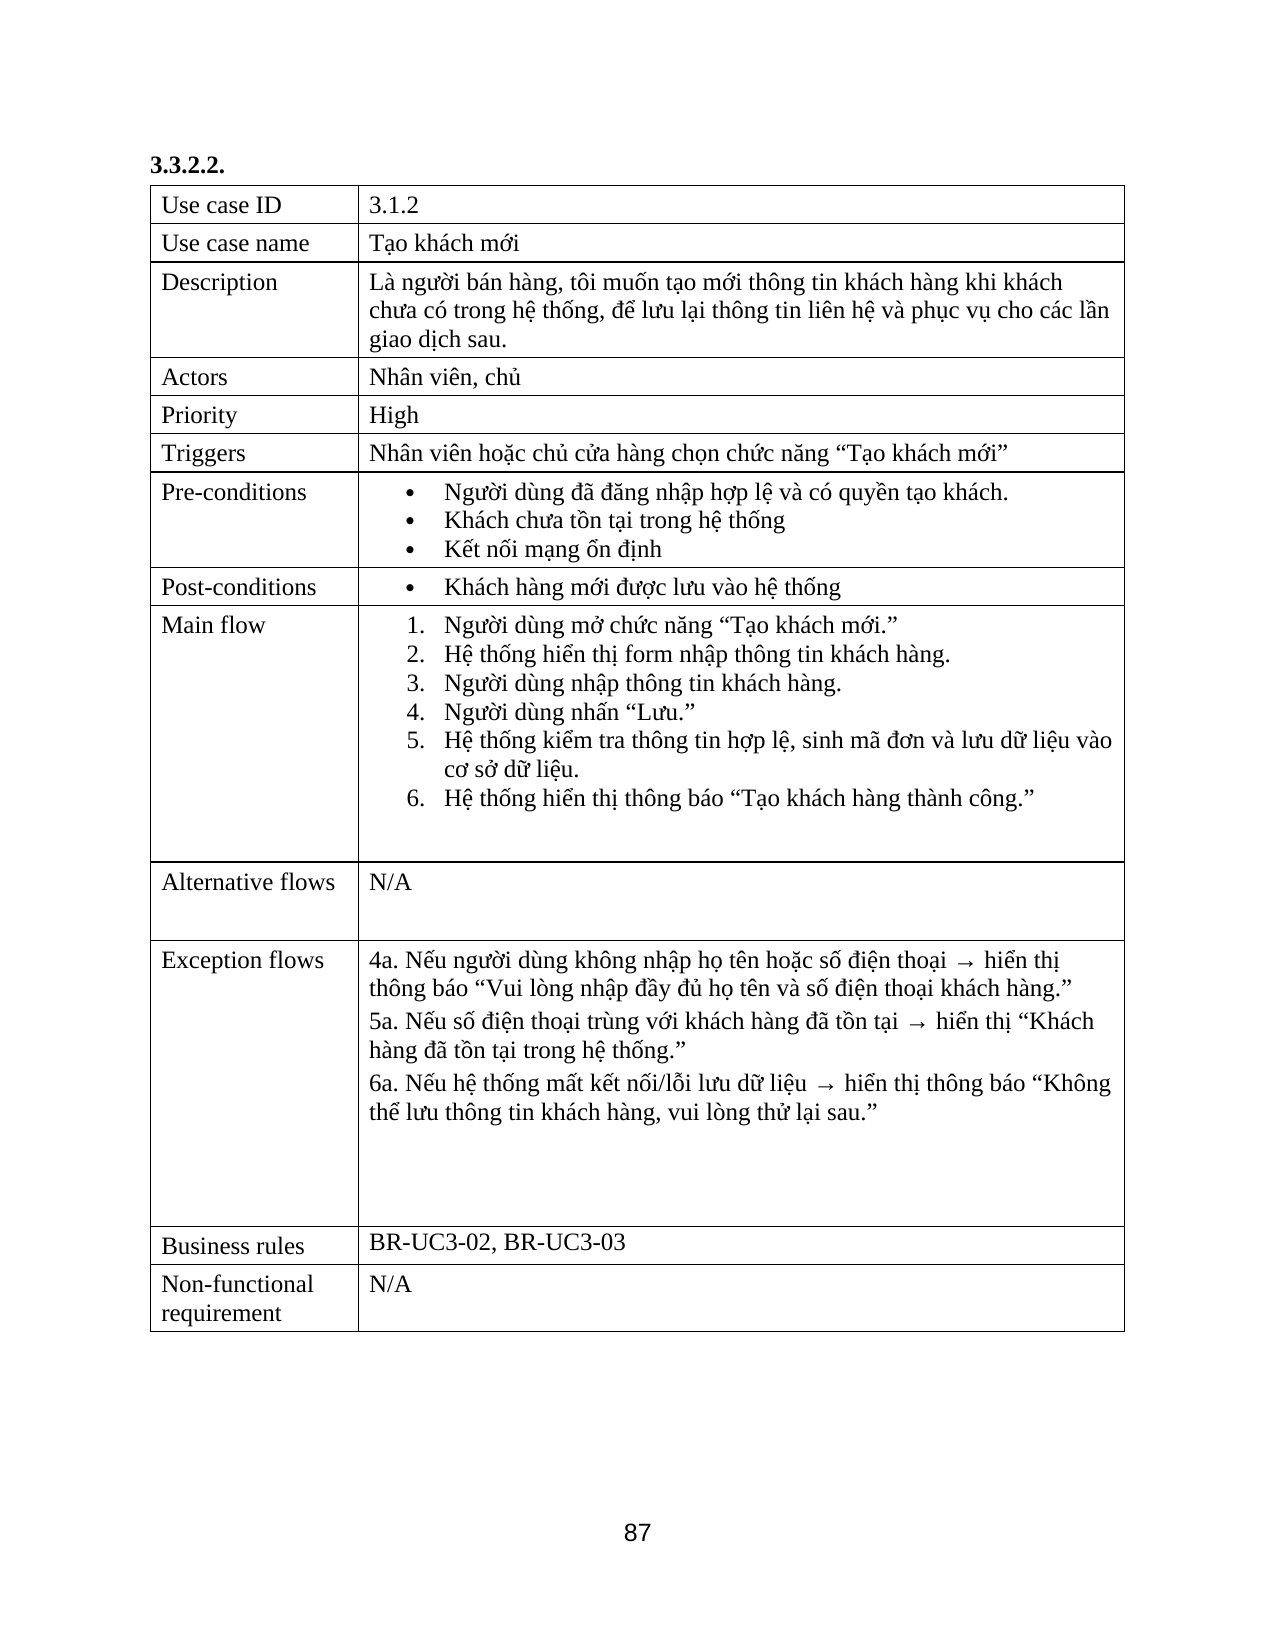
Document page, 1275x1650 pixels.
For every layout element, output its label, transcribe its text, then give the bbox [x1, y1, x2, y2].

table_cell BR-UC3-02, BR-UC3-03 [359, 1227, 1124, 1264]
table_cell Là người bán hàng, tôi muốn tạo mới thông tin khách hàng khi khách chưa có trong hệ thống, để lưu lại thông tin liên hệ và phục vụ cho các lần giao dịch sau. [359, 263, 1124, 357]
table_cell Tạo khách mới [359, 224, 1124, 261]
table_cell N/A [359, 1265, 1124, 1331]
table_cell Người dùng mở chức năng “Tạo khách mới.” Hệ thống hiển thị form nhập thông tin khách hàng. Người dùng nhập thông tin khách hàng. Người dùng nhấn “Lưu.” Hệ thống kiểm tra thông tin hợp lệ, sinh mã đơn và lưu dữ liệu vào cơ sở dữ liệu. Hệ thống hiển thị thông báo “Tạo khách hàng thành công.” [359, 606, 1124, 861]
table_cell Post-conditions [151, 568, 358, 605]
table_cell Description [151, 263, 358, 357]
table_cell Business rules [151, 1227, 358, 1264]
table_cell Use case name [151, 224, 358, 261]
table_cell Exception flows [151, 941, 358, 1226]
table_cell 4a. Nếu người dùng không nhập họ tên hoặc số điện thoại → hiển thị thông báo “Vui lòng nhập đầy đủ họ tên và số điện thoại khách hàng.” 5a. Nếu số điện thoại trùng với khách hàng đã tồn tại → hiển thị “Khách hàng đã tồn tại trong hệ thống.” 6a. Nếu hệ thống mất kết nối/lỗi lưu dữ liệu → hiển thị thông báo “Không thể lưu thông tin khách hàng, vui lòng thử lại sau.” [359, 941, 1124, 1226]
table_cell Nhân viên, chủ [359, 358, 1124, 395]
table_cell Nhân viên hoặc chủ cửa hàng chọn chức năng “Tạo khách mới” [359, 434, 1124, 471]
table_cell Actors [151, 358, 358, 395]
table_cell N/A [359, 863, 1124, 939]
table_cell Triggers [151, 434, 358, 471]
table_cell Priority [151, 396, 358, 433]
table_cell Non-functional requirement [151, 1265, 358, 1331]
table_cell High [359, 396, 1124, 433]
table_cell Alternative flows [151, 863, 358, 939]
table_cell Người dùng đã đăng nhập hợp lệ và có quyền tạo khách. Khách chưa tồn tại trong hệ thống Kết nối mạng ổn định [359, 473, 1124, 567]
table_cell Pre-conditions [151, 473, 358, 567]
table_header 3.1.2 [359, 186, 1124, 223]
table_cell Khách hàng mới được lưu vào hệ thống [359, 568, 1124, 605]
table_cell Main flow [151, 606, 358, 861]
table_header Use case ID [151, 186, 358, 223]
